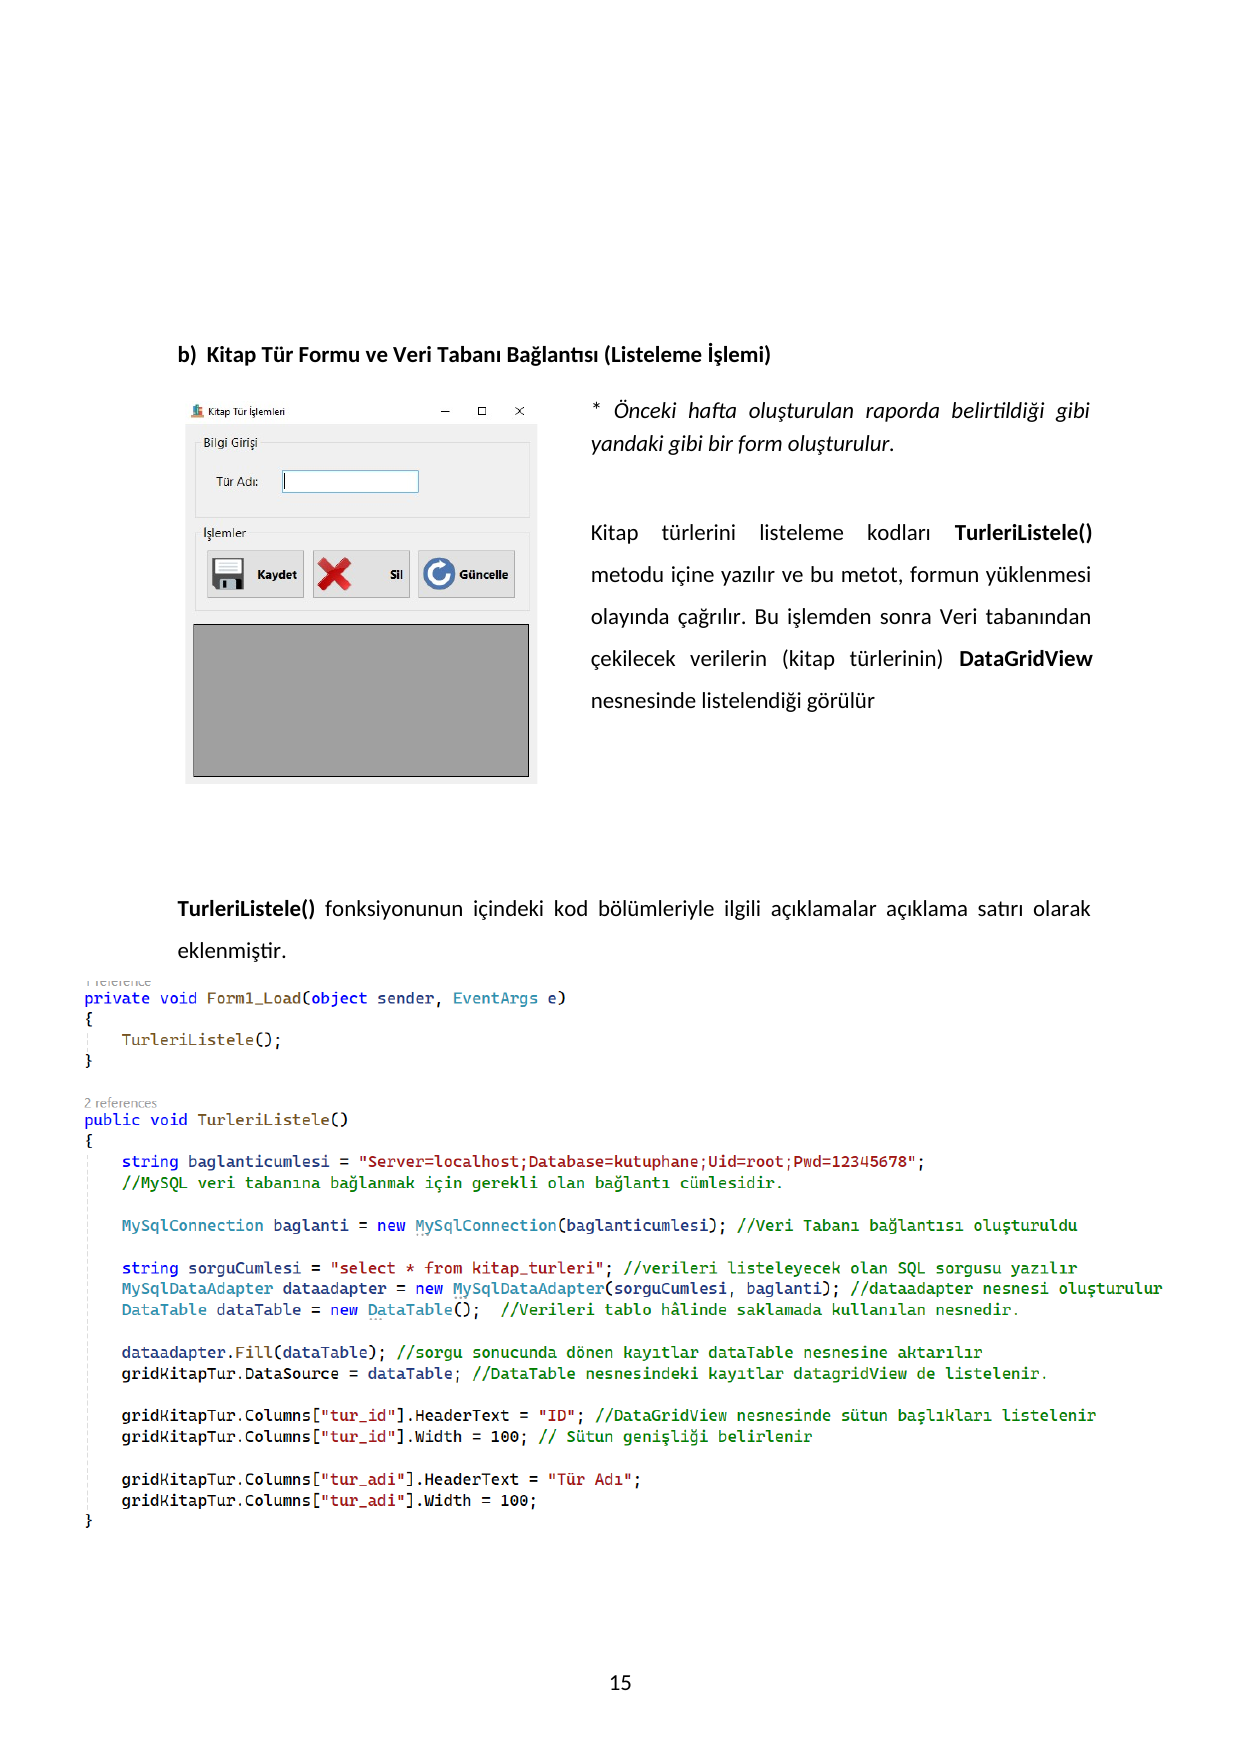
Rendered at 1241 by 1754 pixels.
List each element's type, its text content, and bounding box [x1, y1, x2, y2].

picture [185, 401, 538, 783]
picture [70, 981, 1170, 1537]
list Kitap Tür Formu ve Veri Tabanı Bağlantısı (Listeleme İşlemi) [177, 341, 1093, 368]
list TurleriListele() fonksiyonunun içindeki kod bölümleriyle ilgili açıklamalar açıklama satırı olarak eklenmiştir. [177, 894, 1093, 964]
list * Önceki hafta oluşturulan raporda belirtildiği gibi yandaki gibi bir form oluşturulur. [591, 397, 1093, 457]
list Kitap türlerini listeleme kodları TurleriListele() metodu içine yazılır ve bu metot, formun yüklenmesi olayında çağrılır. Bu işlemden sonra Veri tabanından çekilecek verilerin (kitap türlerinin) DataGridView nesnesinde listelendiği görülür [591, 518, 1093, 714]
